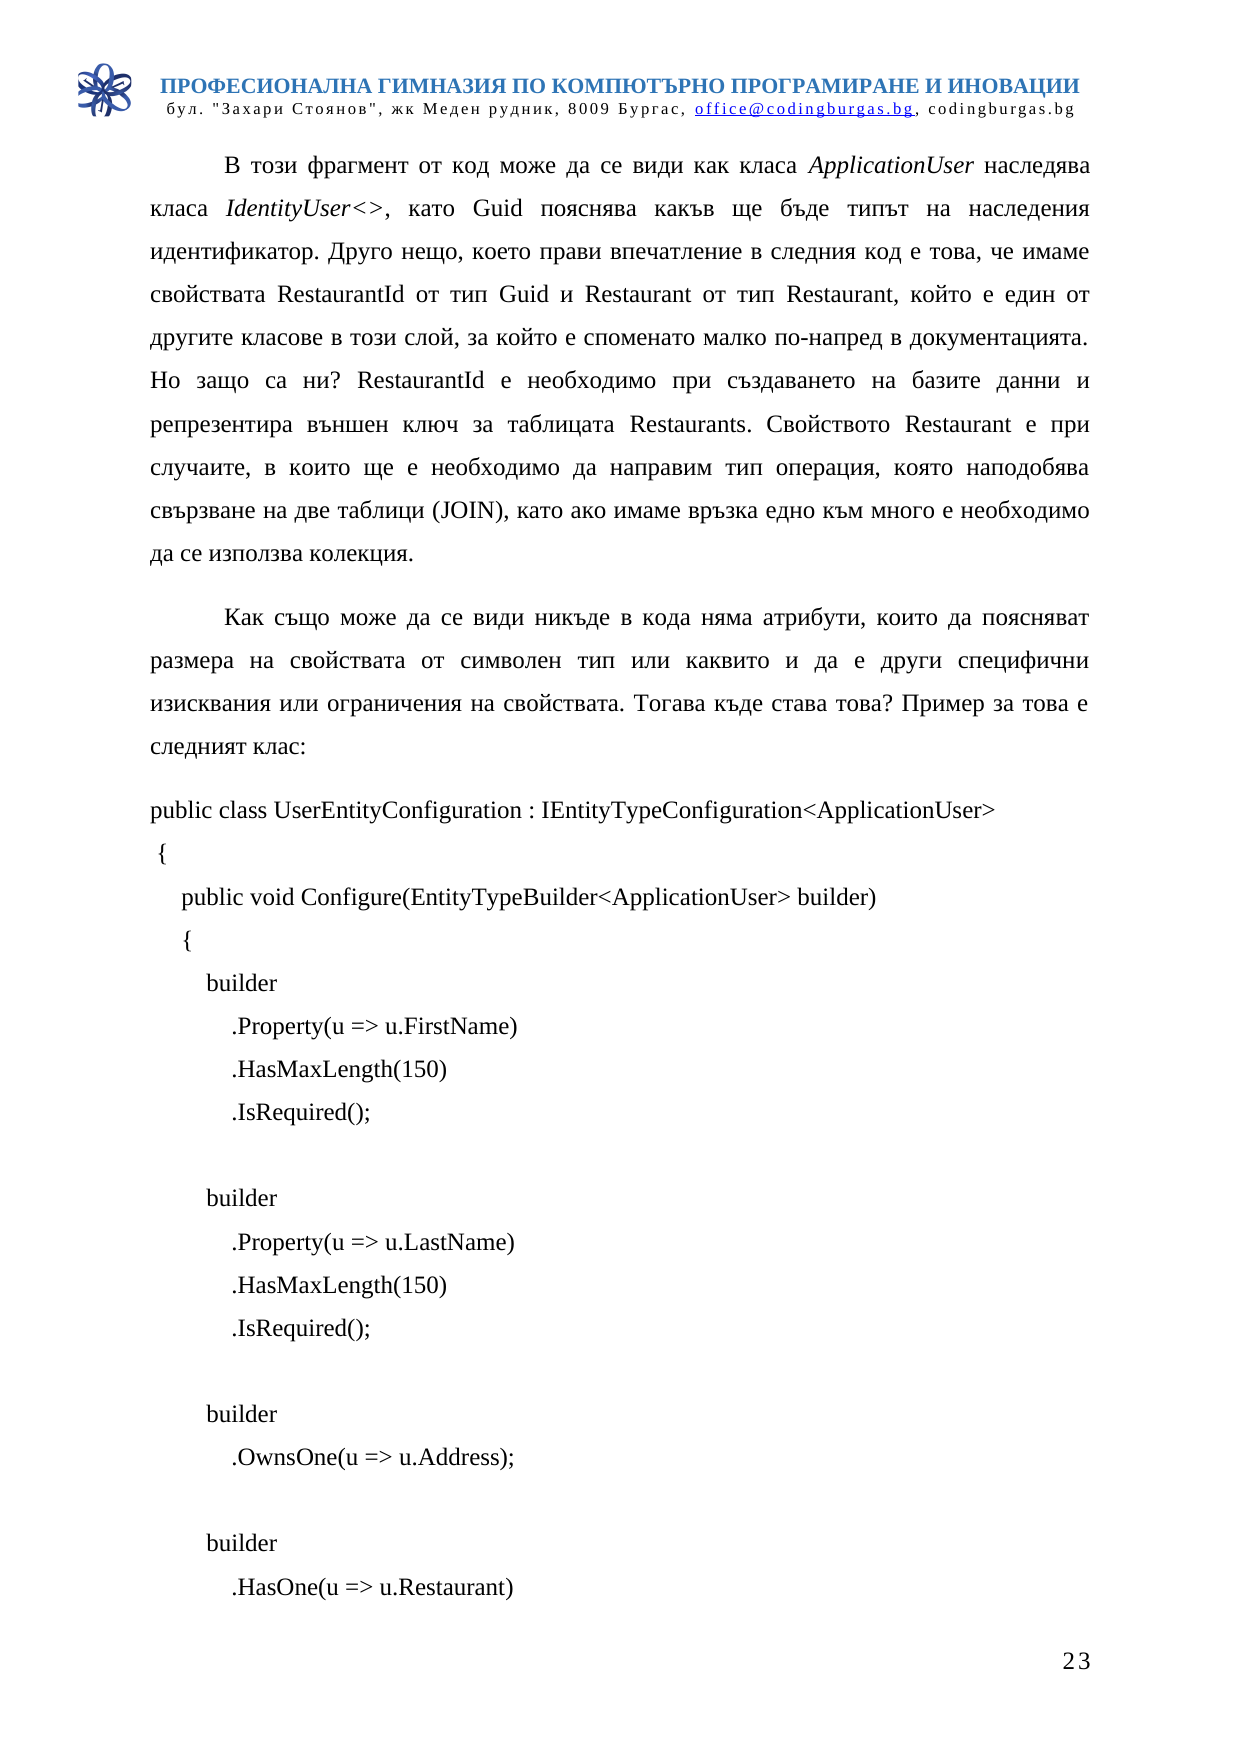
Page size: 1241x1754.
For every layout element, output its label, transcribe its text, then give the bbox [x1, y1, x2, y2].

text .IsRequired(); [150, 1313, 1090, 1342]
text builder [150, 968, 1090, 997]
text builder [150, 1399, 1090, 1428]
text .IsRequired(); [150, 1097, 1090, 1126]
text Как също може да се види никъде в кода няма атрибути, които да поясняват размера на свойствата от символен тип или каквито и да е други специфични изисквания или ограничения на свойствата. Тогава къде става това? Пример за това е следният клас: [150, 602, 1090, 760]
text В този фрагмент от код може да се види как класа ApplicationUser наследява класа IdentityUser<>, като Guid пояснява какъв ще бъде типът на наследения идентификатор. Друго нещо, което прави впечатление в следния код е това, че имаме свойствата RestaurantId от тип Guid и Restaurant от тип Restaurant, който е един от другите класове в този слой, за който е споменато малко по-напред в документацията. Но защо са ни? RestaurantId е необходимо при създаването на базите данни и репрезентира външен ключ за таблицата Restaurants. Свойството Restaurant е при случаите, в които ще е необходимо да направим тип операция, която наподобява свързване на две таблици (JOIN), като ако имаме връзка едно към много е необходимо да се използва колекция. [150, 150, 1090, 567]
text .HasMaxLength(150) [150, 1054, 1090, 1083]
text builder [150, 1183, 1090, 1212]
text public class UserEntityConfiguration : IEntityTypeConfiguration<ApplicationUser> [150, 795, 1090, 824]
picture [78, 63, 132, 117]
text .Property(u => u.LastName) [150, 1227, 1090, 1255]
text .HasOne(u => u.Restaurant) [150, 1572, 1090, 1600]
text .HasMaxLength(150) [150, 1270, 1090, 1298]
text builder [150, 1528, 1090, 1557]
text .Property(u => u.FirstName) [150, 1011, 1090, 1040]
text { [150, 838, 1090, 867]
text { [150, 925, 1090, 953]
text public void Configure(EntityTypeBuilder<ApplicationUser> builder) [150, 882, 1090, 910]
text .OwnsOne(u => u.Address); [150, 1442, 1090, 1471]
